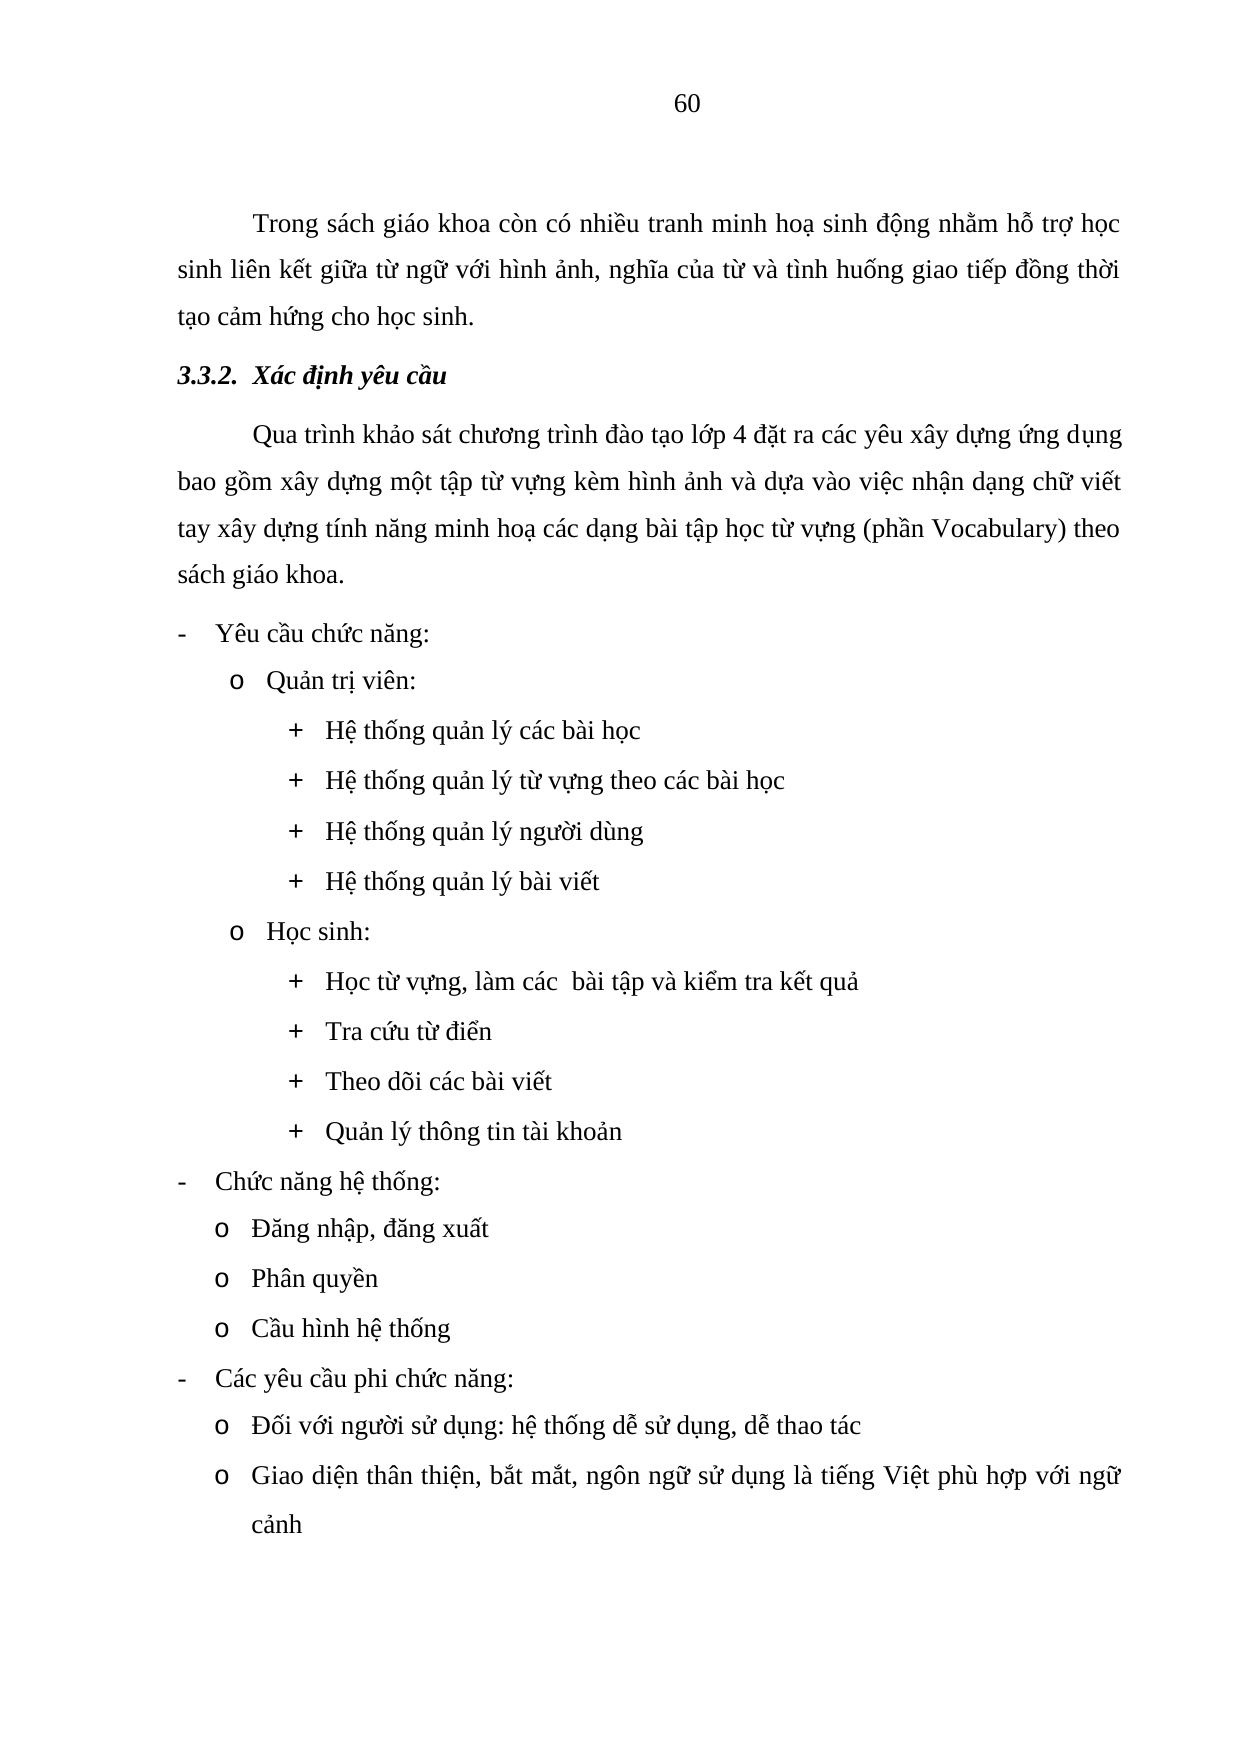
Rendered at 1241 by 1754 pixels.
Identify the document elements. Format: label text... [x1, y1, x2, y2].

list Đăng nhập, đăng xuất [214, 1212, 1122, 1245]
text Qua trình khảo sát chương trình đào tạo lớp 4 đặt ra các yêu xây dựng ứng dụng bao gồm xây dựng một tập từ vựng kèm hình ảnh và dựa vào việc nhận dạng chữ viết tay xây dựng tính năng minh hoạ các dạng bài tập học từ vựng (phần Vocabulary) theo sách giáo khoa. [177, 418, 1122, 589]
list Giao diện thân thiện, bắt mắt, ngôn ngữ sử dụng là tiếng Việt phù hợp với ngữ cảnh [214, 1459, 1122, 1539]
list Quản lý thông tin tài khoản [288, 1115, 1122, 1149]
list Hệ thống quản lý các bài học [288, 714, 1122, 748]
list Hệ thống quản lý người dùng [288, 814, 1122, 848]
list Các yêu cầu phi chức năng: [177, 1362, 1122, 1393]
subtitle Xác định yêu cầu [177, 359, 1122, 390]
list Hệ thống quản lý từ vựng theo các bài học [288, 764, 1122, 798]
list Chức năng hệ thống: [177, 1165, 1122, 1196]
list Học từ vựng, làm các bài tập và kiểm tra kết quả [288, 965, 1122, 998]
text Trong sách giáo khoa còn có nhiều tranh minh hoạ sinh động nhằm hỗ trợ học sinh liên kết giữa từ ngữ với hình ảnh, nghĩa của từ và tình huống giao tiếp đồng thời tạo cảm hứng cho học sinh. [177, 207, 1122, 331]
list Quản trị viên: [228, 664, 1122, 698]
list Học sinh: [228, 915, 1122, 948]
list Cầu hình hệ thống [214, 1312, 1122, 1346]
list Đối với người sử dụng: hệ thống dễ sử dụng, dễ thao tác [214, 1409, 1122, 1442]
list Phân quyền [214, 1262, 1122, 1296]
list Hệ thống quản lý bài viết [288, 865, 1122, 898]
list Theo dõi các bài viết [288, 1065, 1122, 1098]
list Yêu cầu chức năng: [177, 618, 1122, 649]
list Tra cứu từ điển [288, 1015, 1122, 1048]
